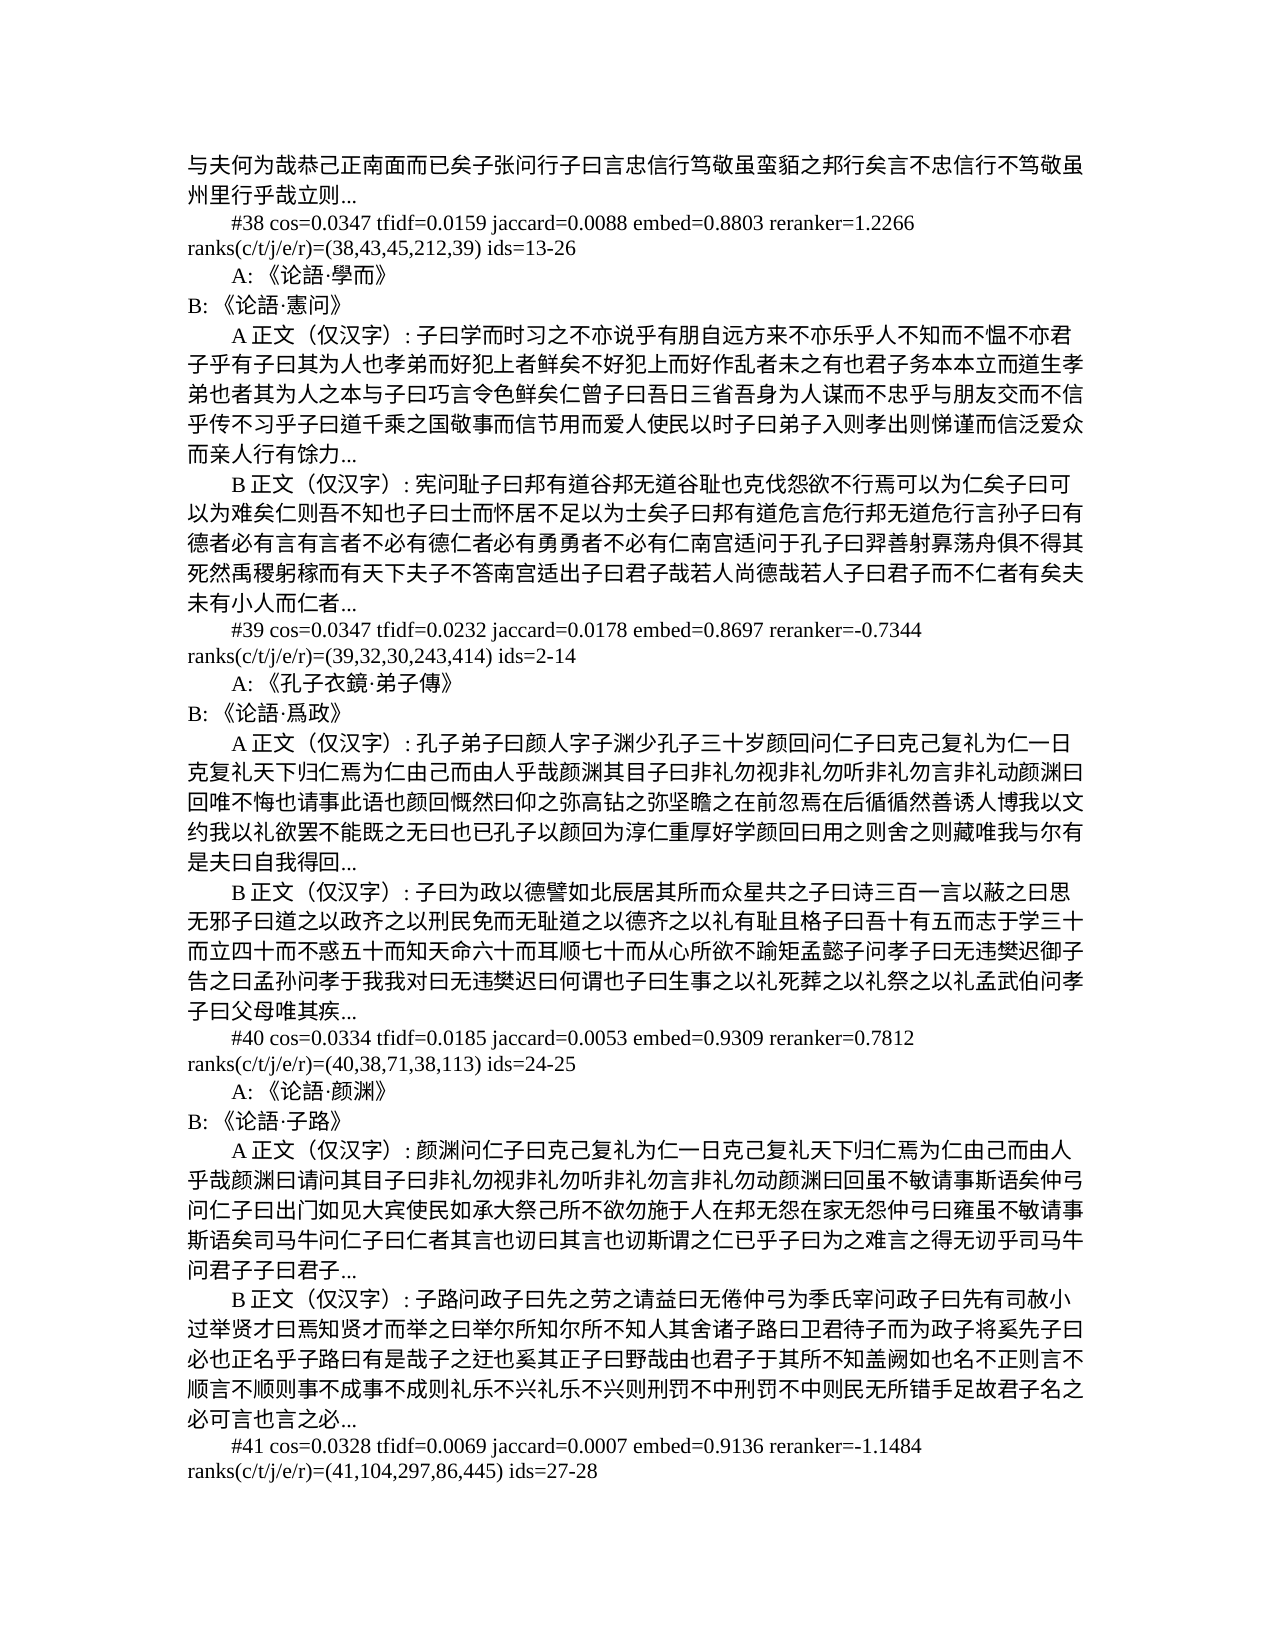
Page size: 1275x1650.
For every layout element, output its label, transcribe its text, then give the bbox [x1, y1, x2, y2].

text #39 cos=0.0347 tfidf=0.0232 jaccard=0.0178 embed=0.8697 reranker=-0.7344 ranks(c/t/j/e/r)=(39,32,30,243,414) ids=2-14 [187, 617, 1087, 668]
text A正文（仅汉字）: 子曰学而时习之不亦说乎有朋自远方来不亦乐乎人不知而不愠不亦君子乎有子曰其为人也孝弟而好犯上者鲜矣不好犯上而好作乱者未之有也君子务本本立而道生孝弟也者其为人之本与子曰巧言令色鲜矣仁曾子曰吾日三省吾身为人谋而不忠乎与朋友交而不信乎传不习乎子曰道千乘之国敬事而信节用而爱人使民以时子曰弟子入则孝出则悌谨而信泛爱众而亲人行有馀力... [187, 319, 1087, 468]
text B正文（仅汉字）: 宪问耻子曰邦有道谷邦无道谷耻也克伐怨欲不行焉可以为仁矣子曰可以为难矣仁则吾不知也子曰士而怀居不足以为士矣子曰邦有道危言危行邦无道危行言孙子曰有德者必有言有言者不必有德仁者必有勇勇者不必有仁南宫适问于孔子曰羿善射奡荡舟俱不得其死然禹稷躬稼而有天下夫子不答南宫适出子曰君子哉若人尚德哉若人子曰君子而不仁者有矣夫未有小人而仁者... [187, 468, 1087, 617]
text B正文（仅汉字）: 子路问政子曰先之劳之请益曰无倦仲弓为季氏宰问政子曰先有司赦小过举贤才曰焉知贤才而举之曰举尔所知尔所不知人其舍诸子路曰卫君待子而为政子将奚先子曰必也正名乎子路曰有是哉子之迂也奚其正子曰野哉由也君子于其所不知盖阙如也名不正则言不顺言不顺则事不成事不成则礼乐不兴礼乐不兴则刑罚不中刑罚不中则民无所错手足故君子名之必可言也言之必... [187, 1284, 1087, 1433]
text B正文（仅汉字）: 子曰为政以德譬如北辰居其所而众星共之子曰诗三百一言以蔽之曰思无邪子曰道之以政齐之以刑民免而无耻道之以德齐之以礼有耻且格子曰吾十有五而志于学三十而立四十而不惑五十而知天命六十而耳顺七十而从心所欲不踰矩孟懿子问孝子曰无违樊迟御子告之曰孟孙问孝于我我对曰无违樊迟曰何谓也子曰生事之以礼死葬之以礼祭之以礼孟武伯问孝子曰父母唯其疾... [187, 876, 1087, 1025]
text A: 《孔子衣鏡·弟子傳》 B: 《论語·爲政》 [187, 668, 1087, 727]
text A正文（仅汉字）: 颜渊问仁子曰克己复礼为仁一日克己复礼天下归仁焉为仁由己而由人乎哉颜渊曰请问其目子曰非礼勿视非礼勿听非礼勿言非礼勿动颜渊曰回虽不敏请事斯语矣仲弓问仁子曰出门如见大宾使民如承大祭己所不欲勿施于人在邦无怨在家无怨仲弓曰雍虽不敏请事斯语矣司马牛问仁子曰仁者其言也讱曰其言也讱斯谓之仁已乎子曰为之难言之得无讱乎司马牛问君子子曰君子... [187, 1135, 1087, 1284]
text A: 《论語·颜渊》 B: 《论語·子路》 [187, 1076, 1087, 1135]
text #41 cos=0.0328 tfidf=0.0069 jaccard=0.0007 embed=0.9136 reranker=-1.1484 ranks(c/t/j/e/r)=(41,104,297,86,445) ids=27-28 [187, 1433, 1087, 1484]
text #40 cos=0.0334 tfidf=0.0185 jaccard=0.0053 embed=0.9309 reranker=0.7812 ranks(c/t/j/e/r)=(40,38,71,38,113) ids=24-25 [187, 1025, 1087, 1076]
text A正文（仅汉字）: 孔子弟子曰颜人字子渊少孔子三十岁颜回问仁子曰克己复礼为仁一日克复礼天下归仁焉为仁由己而由人乎哉颜渊其目子曰非礼勿视非礼勿听非礼勿言非礼动颜渊曰回唯不悔也请事此语也颜回慨然曰仰之弥高钻之弥坚瞻之在前忽焉在后循循然善诱人博我以文约我以礼欲罢不能既之无曰也已孔子以颜回为淳仁重厚好学颜回曰用之则舍之则藏唯我与尔有是夫曰自我得回... [187, 727, 1087, 876]
text #38 cos=0.0347 tfidf=0.0159 jaccard=0.0088 embed=0.8803 reranker=1.2266 ranks(c/t/j/e/r)=(38,43,45,212,39) ids=13-26 [187, 209, 1087, 260]
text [187, 150, 1087, 209]
text A: 《论語·學而》 B: 《论語·憲问》 [187, 260, 1087, 319]
